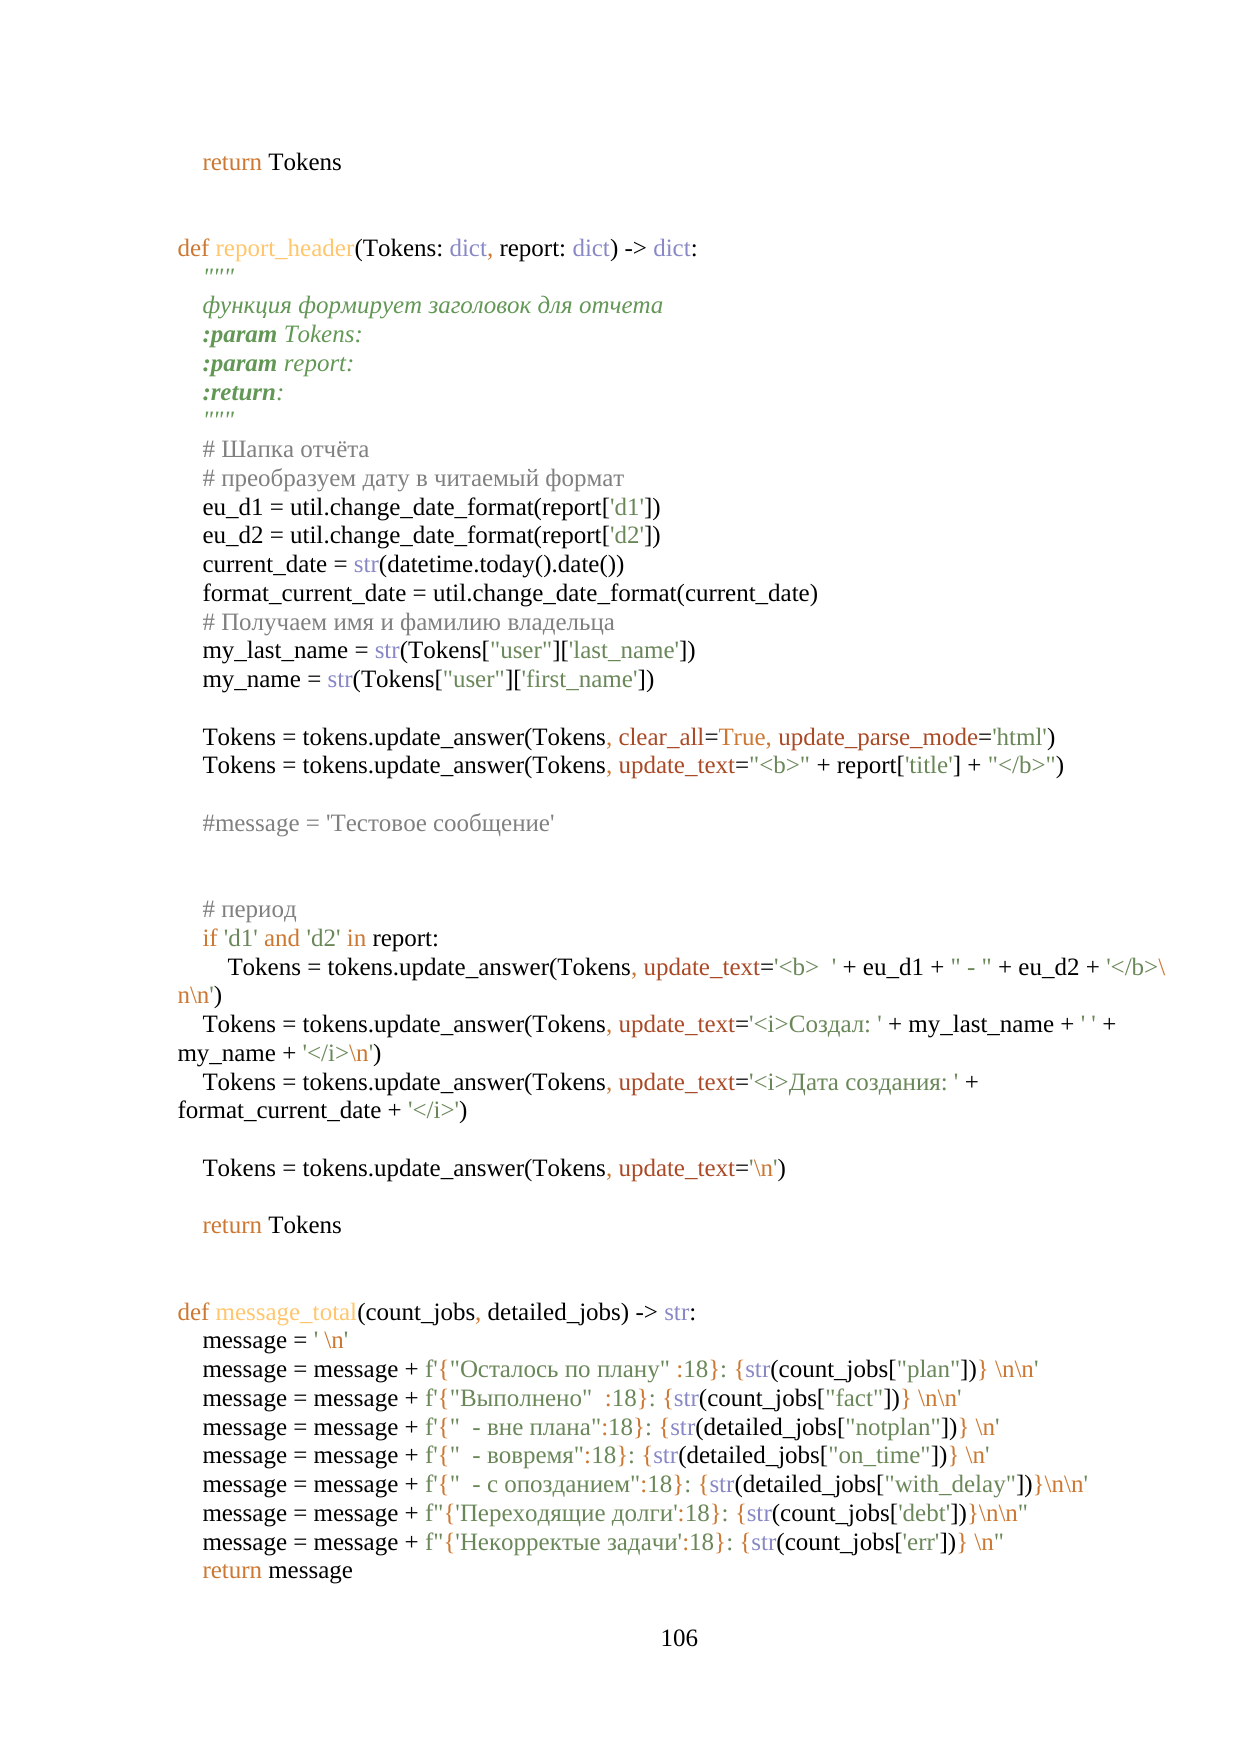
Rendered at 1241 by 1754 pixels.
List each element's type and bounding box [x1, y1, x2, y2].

text [177, 118, 1181, 1613]
